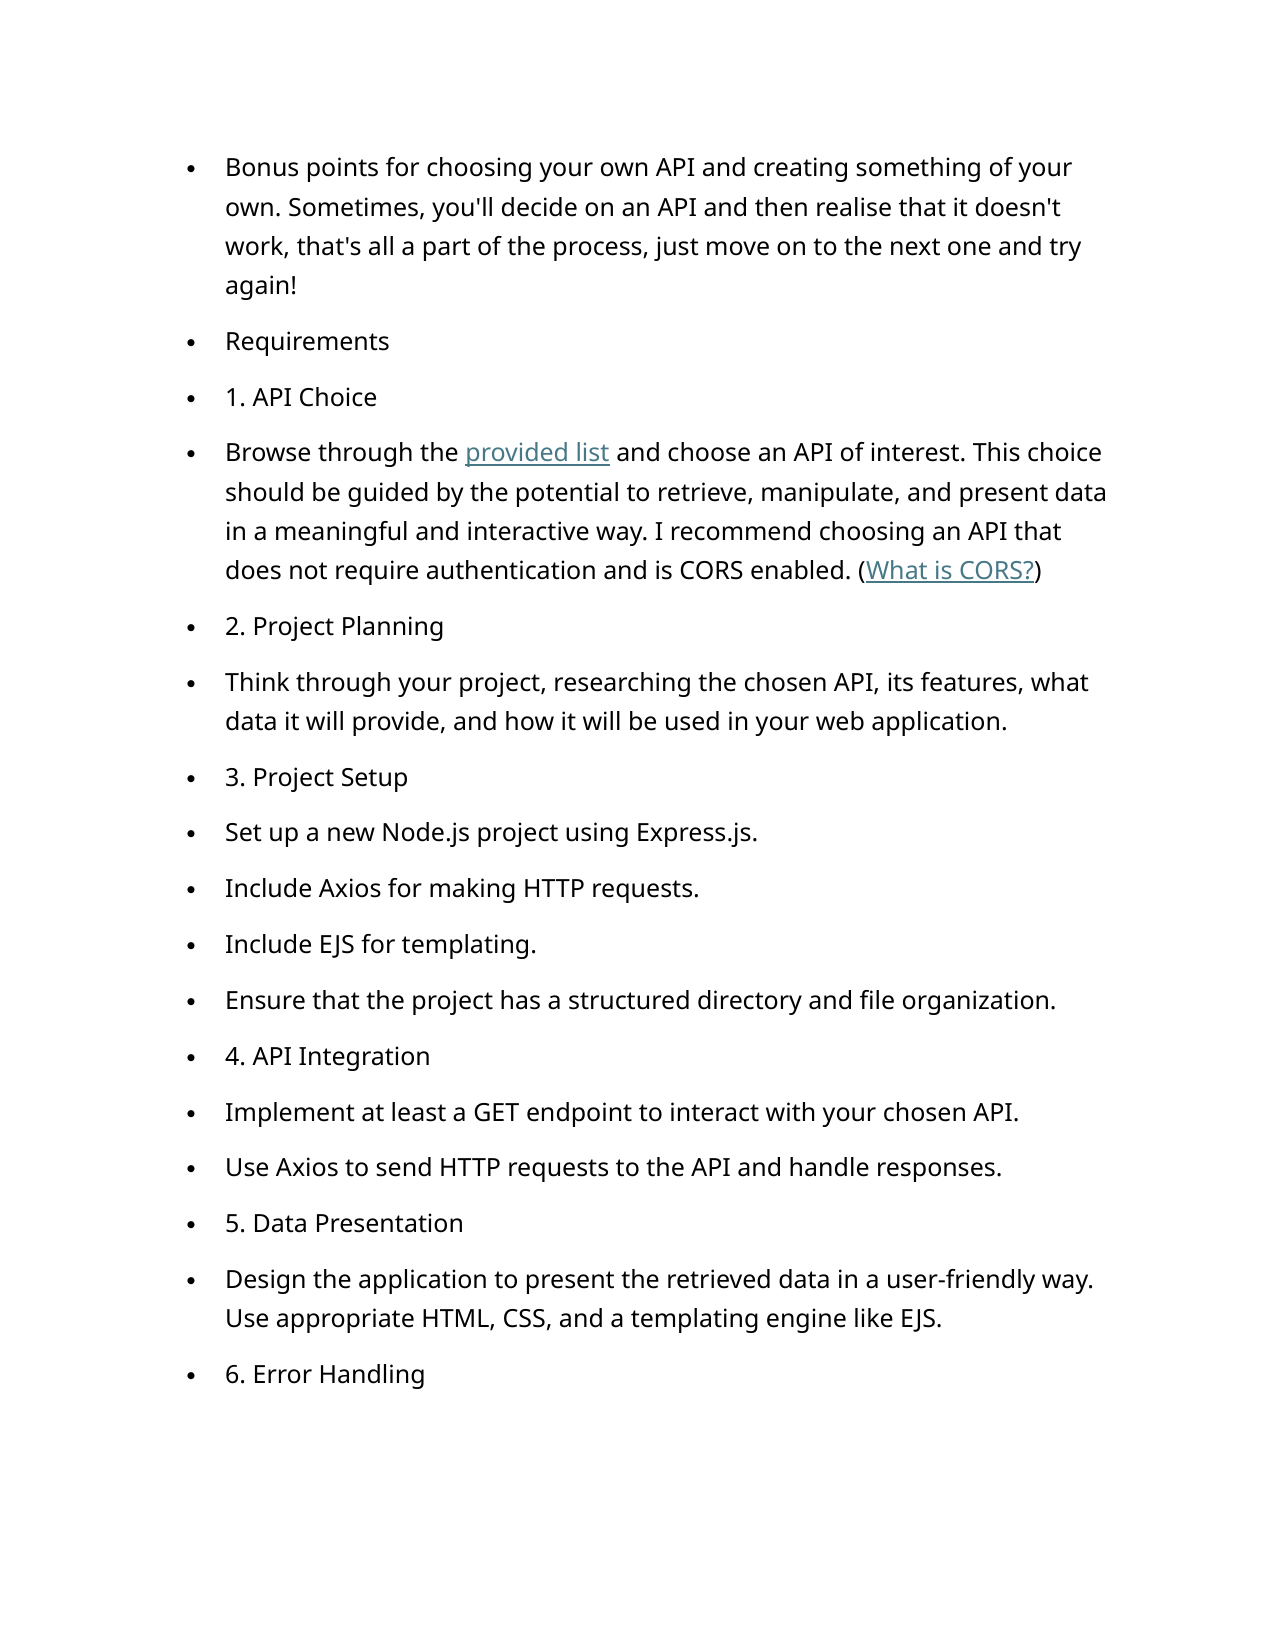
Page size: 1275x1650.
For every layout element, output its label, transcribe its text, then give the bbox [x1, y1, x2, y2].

list Set up a new Node.js project using Express.js. [187, 815, 1125, 849]
list Requirements [187, 323, 1125, 357]
list Include Axios for making HTTP requests. [187, 871, 1125, 905]
list Include EJS for templating. [187, 927, 1125, 961]
list Bonus points for choosing your own API and creating something of your own. Sometimes, you'll decide on an API and then realise that it doesn't work, that's all a part of the process, just move on to the next one and try again! [187, 150, 1125, 302]
list 6. Error Handling [187, 1357, 1125, 1391]
list 1. API Choice [187, 379, 1125, 413]
list 4. API Integration [187, 1038, 1125, 1072]
list Implement at least a GET endpoint to interact with your chosen API. [187, 1094, 1125, 1128]
list Design the application to present the retrieved data in a user-friendly way. Use appropriate HTML, CSS, and a templating engine like EJS. [187, 1262, 1125, 1335]
list Browse through the provided list and choose an API of interest. This choice should be guided by the potential to retrieve, manipulate, and present data in a meaningful and interactive way. I recommend choosing an API that does not require authentication and is CORS enabled. (What is CORS?) [187, 435, 1125, 587]
list Ensure that the project has a structured directory and file organization. [187, 982, 1125, 1017]
list 2. Project Planning [187, 608, 1125, 642]
list 3. Project Setup [187, 759, 1125, 793]
list Think through your project, researching the chosen API, its features, what data it will provide, and how it will be used in your web application. [187, 664, 1125, 737]
list Use Axios to send HTTP requests to the API and handle responses. [187, 1150, 1125, 1184]
list 5. Data Presentation [187, 1206, 1125, 1240]
